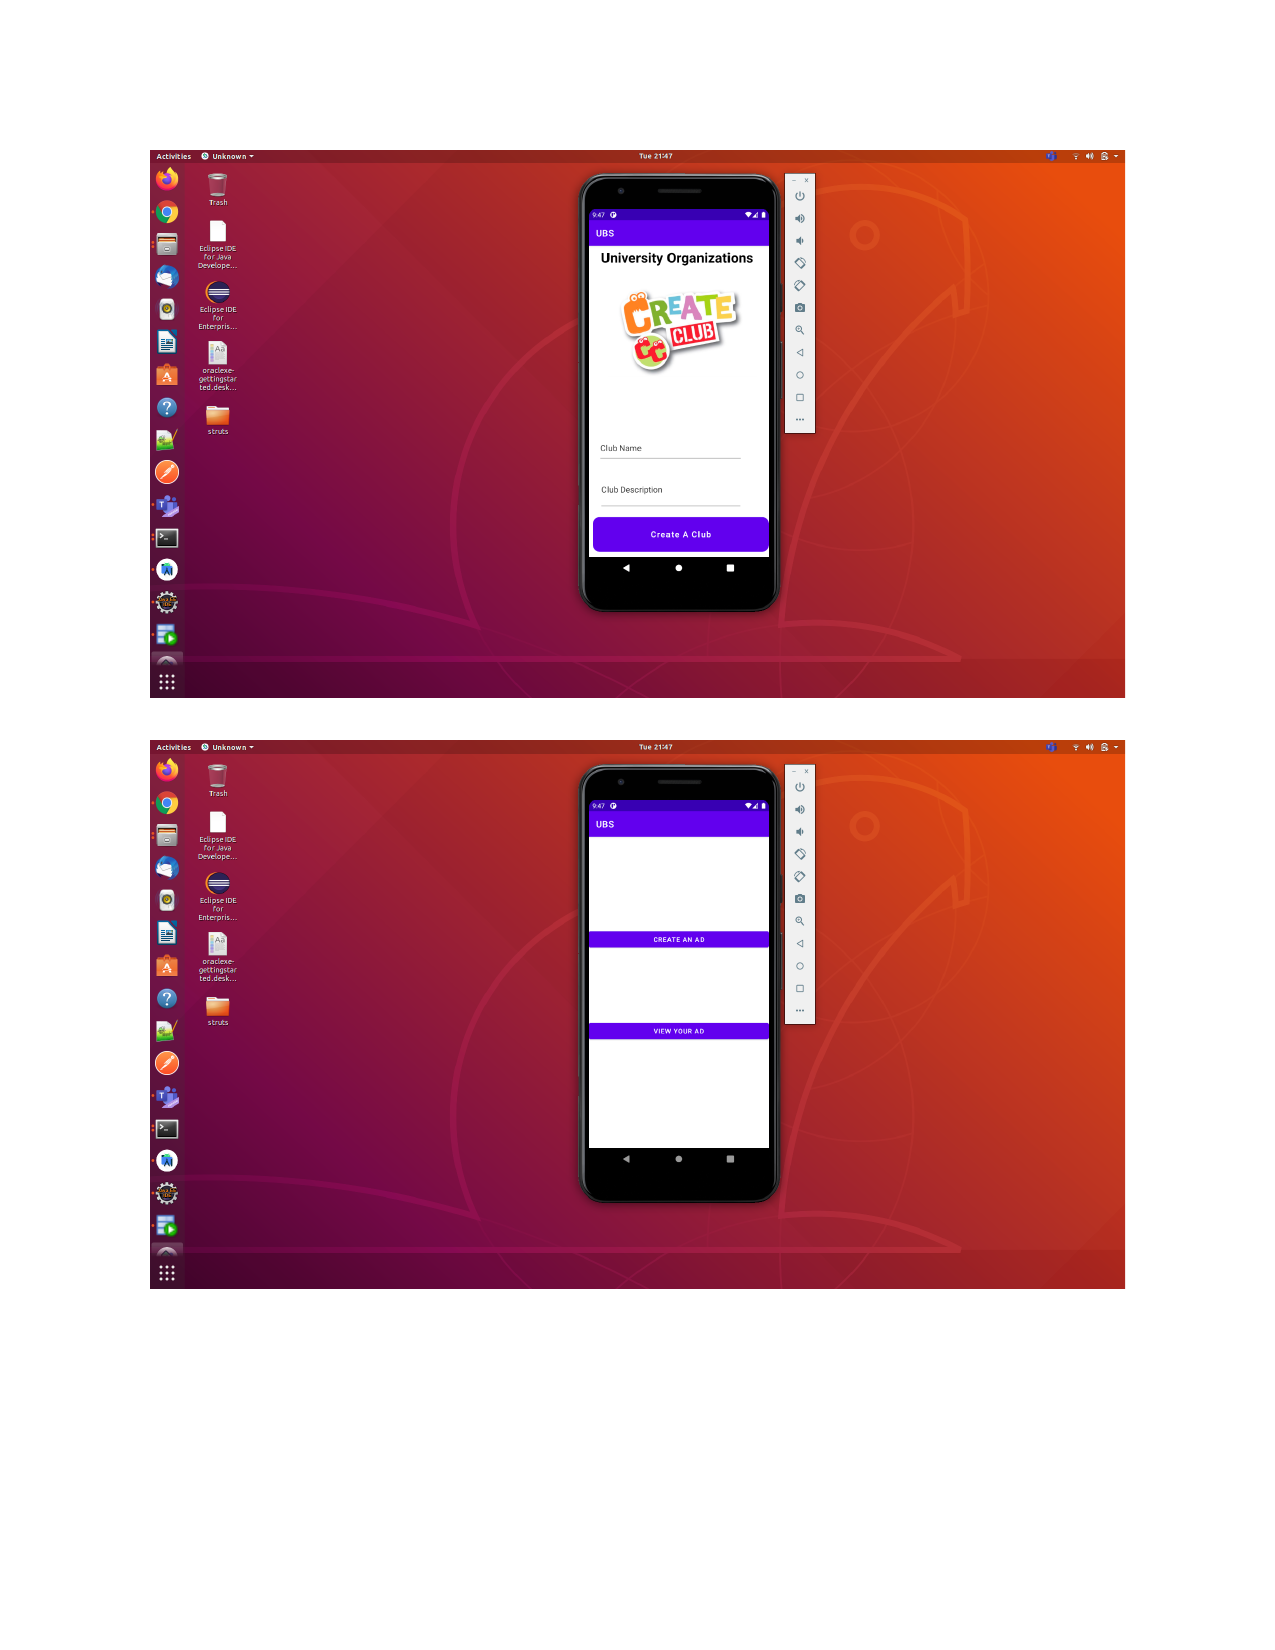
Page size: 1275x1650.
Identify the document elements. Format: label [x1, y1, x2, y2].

picture [150, 150, 1125, 698]
picture [150, 740, 1125, 1289]
